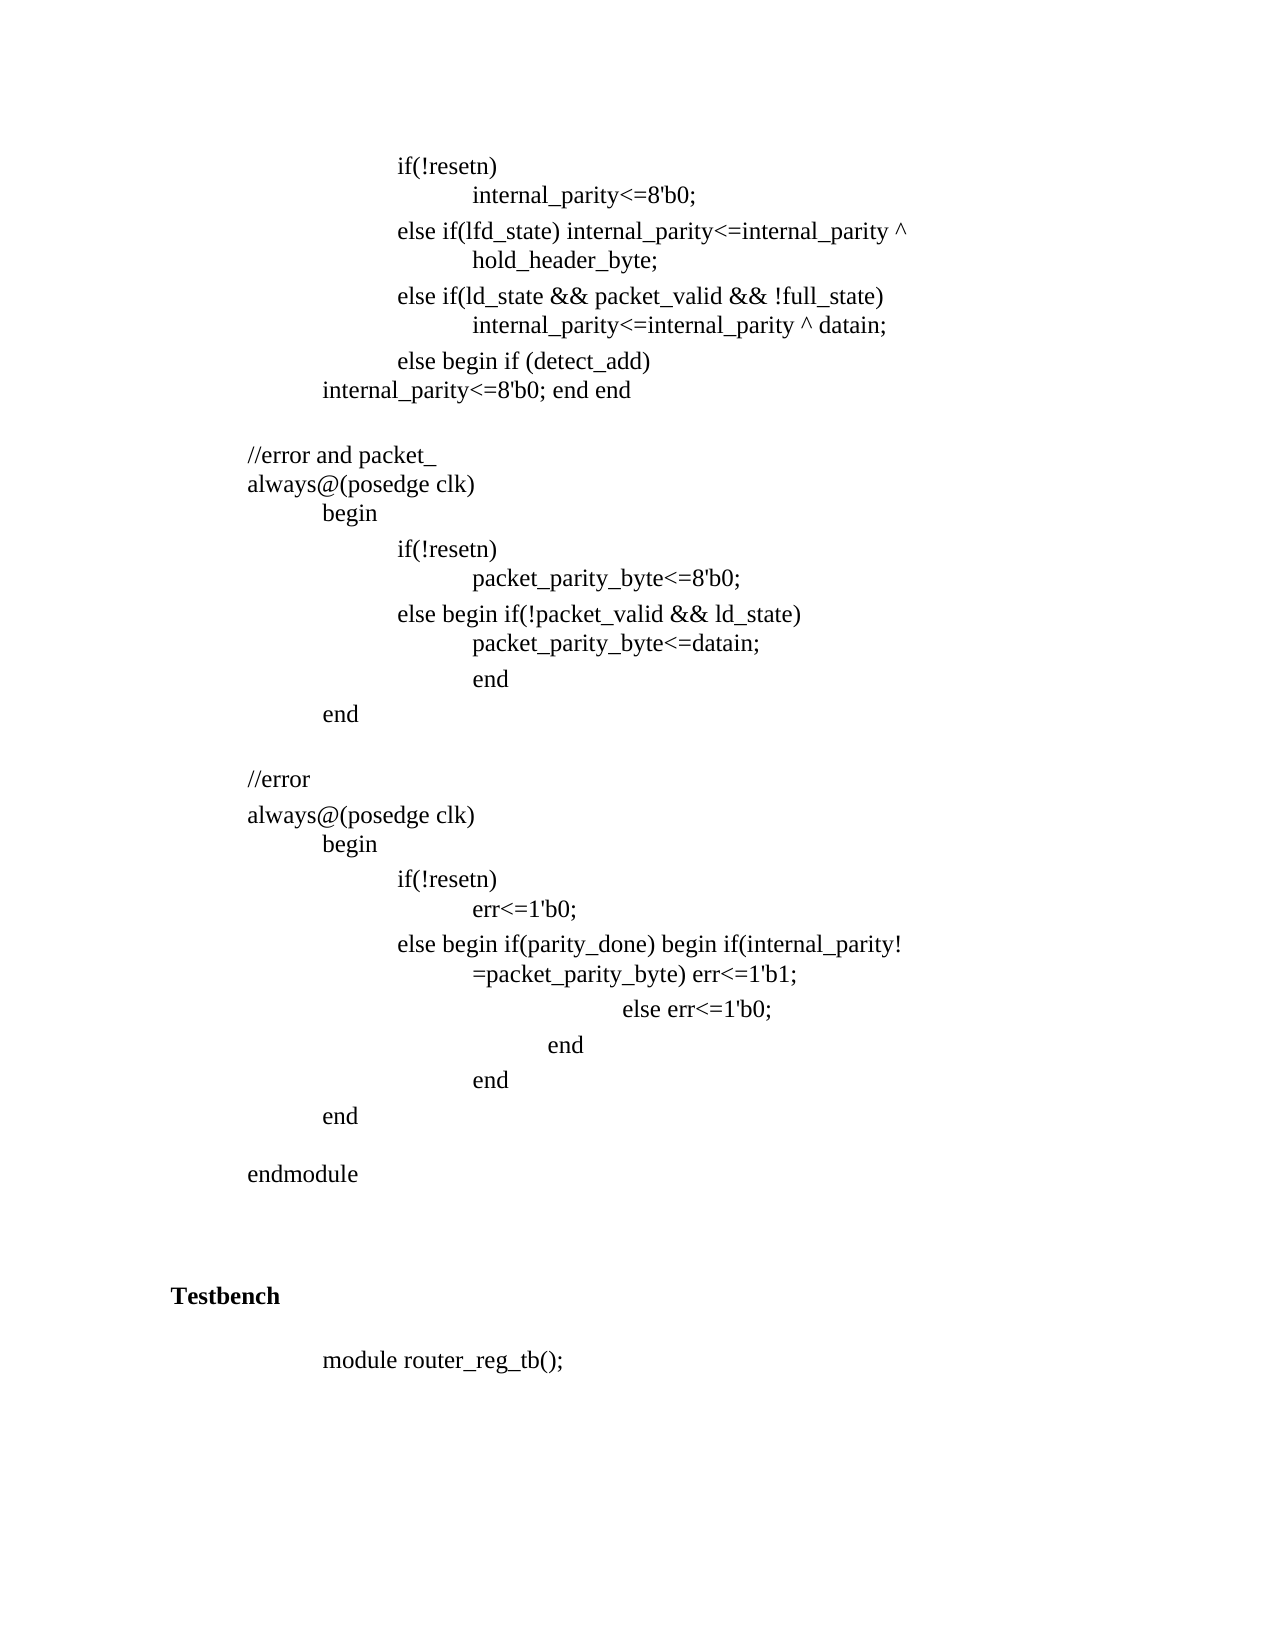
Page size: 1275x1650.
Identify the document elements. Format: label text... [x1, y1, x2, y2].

text else err<=1'b0; [622, 994, 802, 1023]
text if(!resetn) packet_parity_byte<=8'b0; [397, 534, 766, 592]
text else if(ld_state && packet_valid && !full_state) internal_parity<=internal_parity ^ datain; [397, 281, 1137, 339]
text else begin if(parity_done) begin if(internal_parity!=packet_parity_byte) err<=1'b1; [397, 929, 1015, 987]
text end [322, 699, 1137, 728]
text else if(lfd_state) internal_parity<=internal_parity ^ hold_header_byte; [397, 216, 1005, 274]
text else begin if(!packet_valid && ld_state) packet_parity_byte<=datain; [397, 599, 910, 657]
text if(!resetn) internal_parity<=8'b0; [397, 151, 721, 209]
text end [472, 664, 1137, 692]
text else begin if (detect_add) internal_parity<=8'b0; end end [322, 346, 846, 404]
text always@(posedge clk) begin [247, 800, 530, 858]
text end endmodule [247, 1101, 469, 1188]
text //error [247, 764, 1137, 793]
text if(!resetn) err<=1'b0; [397, 864, 602, 923]
text module router_reg_tb(); [322, 1345, 1137, 1373]
text always@(posedge clk) begin [247, 469, 530, 527]
text end [472, 1066, 1137, 1094]
subtitle Testbench [170, 1281, 1139, 1309]
text //error and packet_ [247, 440, 1137, 468]
text end [547, 1030, 1137, 1059]
